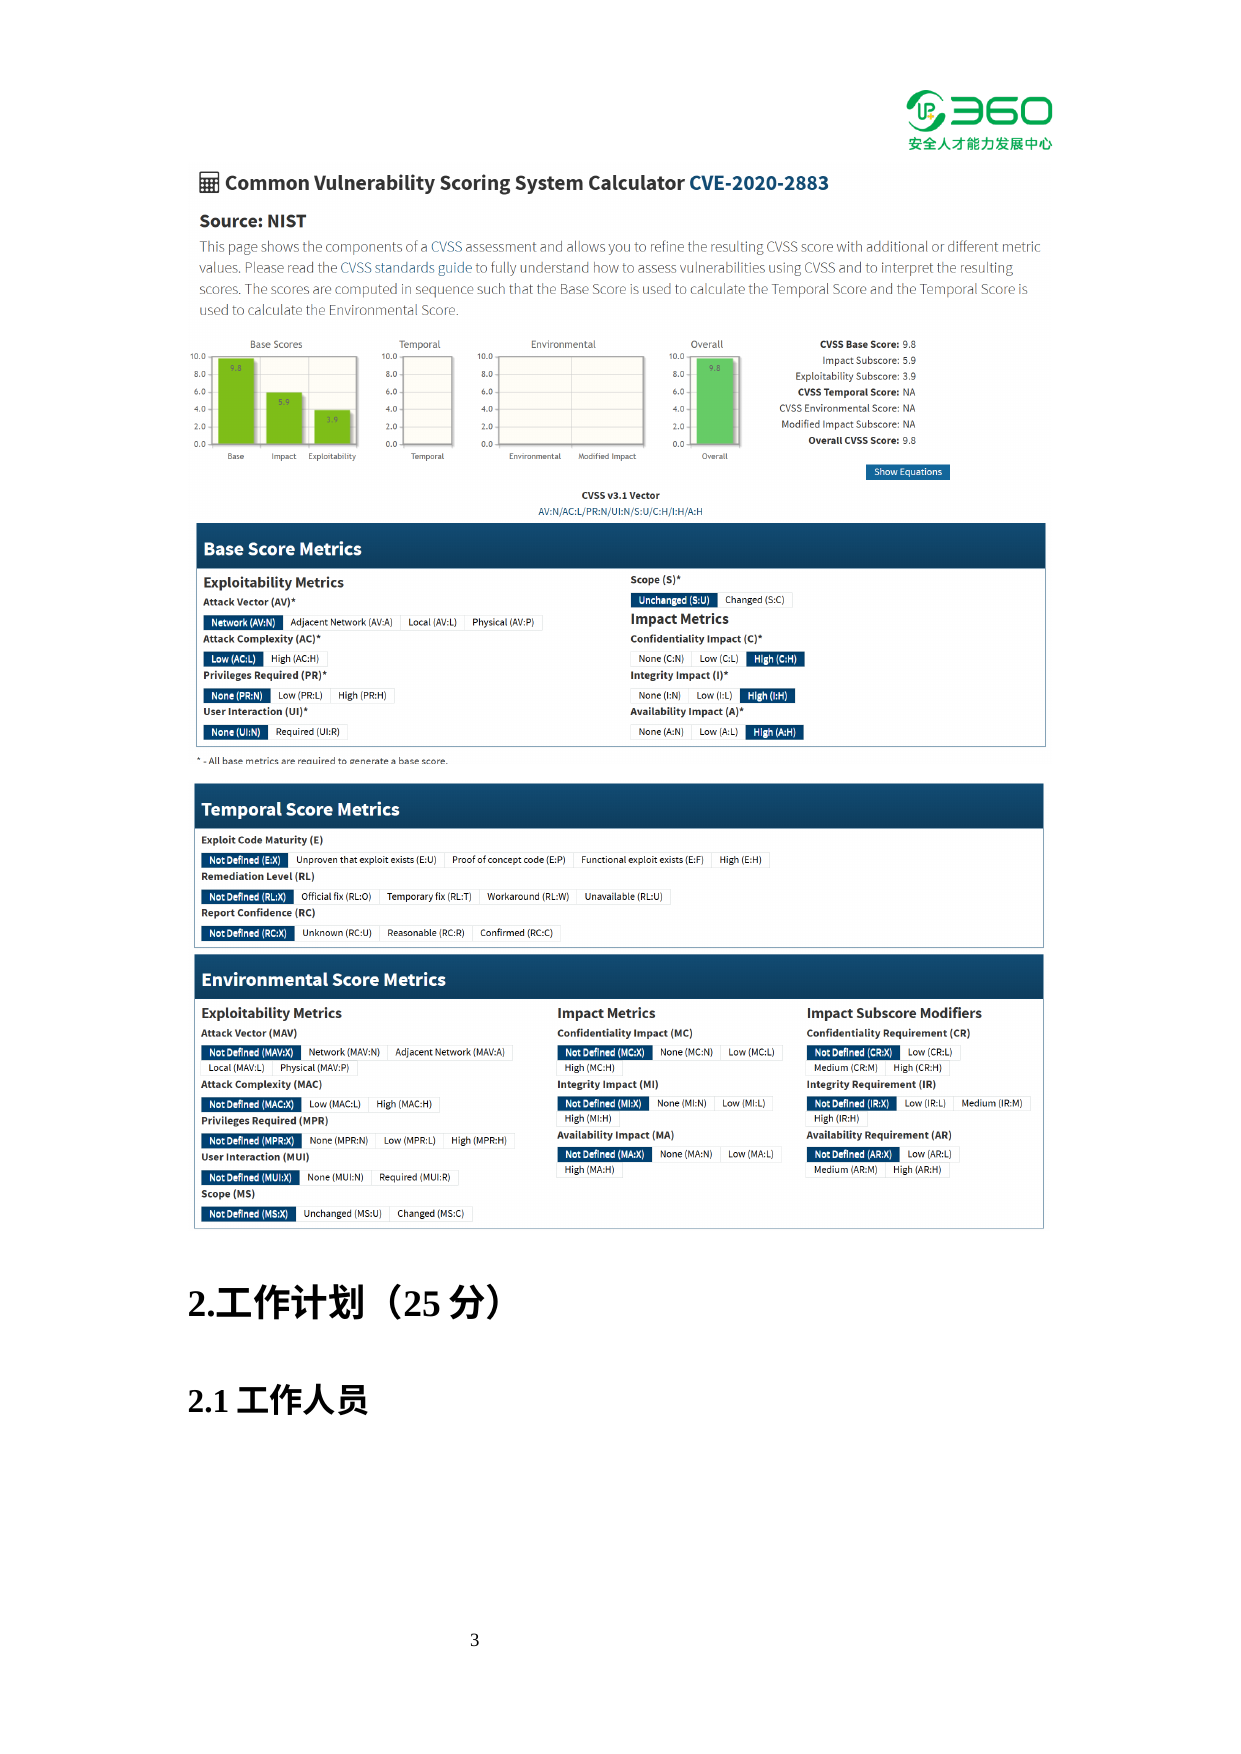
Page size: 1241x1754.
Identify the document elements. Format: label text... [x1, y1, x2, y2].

subtitle 2.工作计划（25分） [187, 1268, 1053, 1333]
picture [905, 90, 1053, 150]
picture [187, 162, 1052, 519]
picture [187, 520, 1053, 764]
subtitle 2.1工作人员 [187, 1365, 1053, 1430]
picture [187, 780, 1051, 1231]
